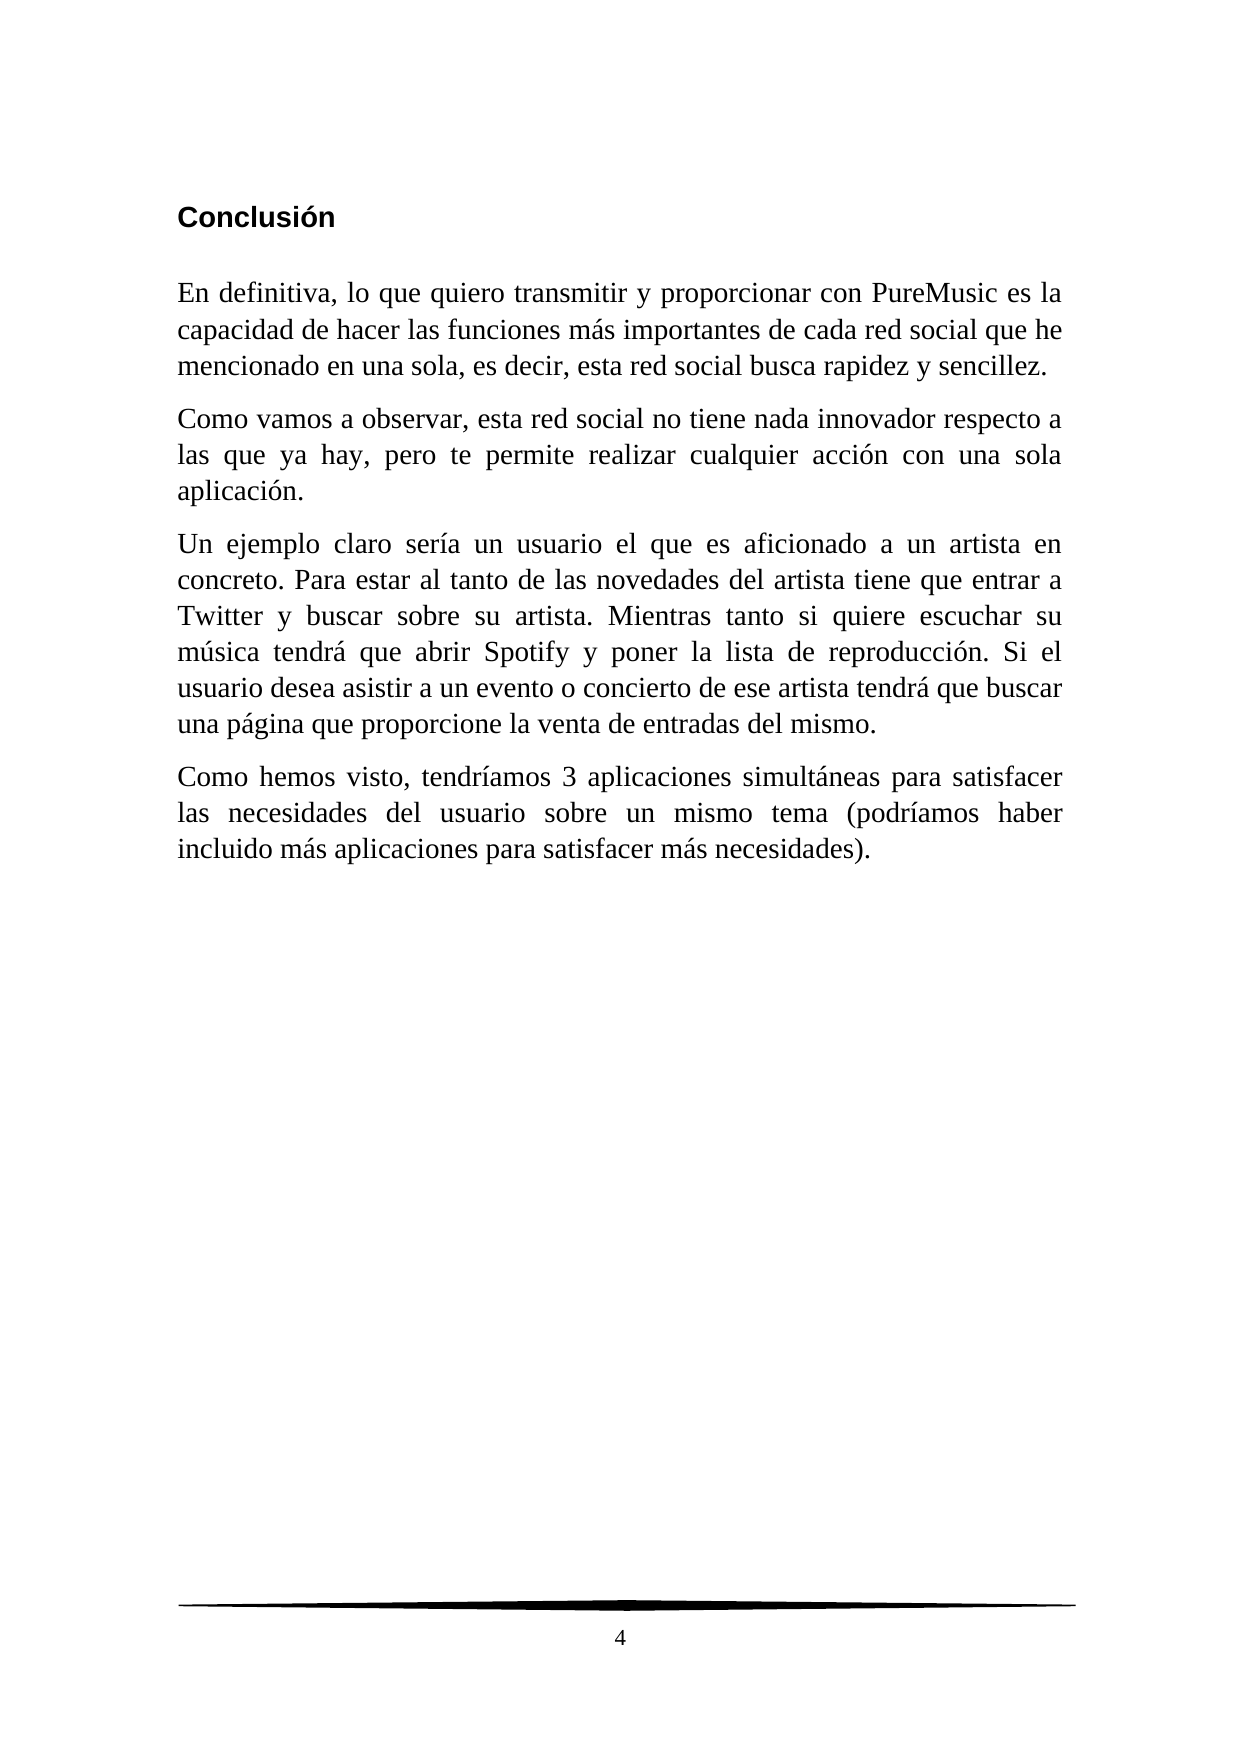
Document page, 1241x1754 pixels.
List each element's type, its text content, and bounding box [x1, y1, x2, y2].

text Un ejemplo claro sería un usuario el que es aficionado a un artista en concreto. Para estar al tanto de las novedades del artista tiene que entrar a Twitter y buscar sobre su artista. Mientras tanto si quiere escuchar su música tendrá que abrir Spotify y poner la lista de reproducción. Si el usuario desea asistir a un evento o concierto de ese artista tendrá que buscar una página que proporcione la venta de entradas del mismo. [177, 526, 1063, 740]
text En definitiva, lo que quiero transmitir y proporcionar con PureMusic es la capacidad de hacer las funciones más importantes de cada red social que he mencionado en una sola, es decir, esta red social busca rapidez y sencillez. [177, 276, 1063, 381]
text Como hemos visto, tendríamos 3 aplicaciones simultáneas para satisfacer las necesidades del usuario sobre un mismo tema (podríamos haber incluido más aplicaciones para satisfacer más necesidades). [177, 759, 1063, 865]
subtitle Conclusión [177, 200, 1063, 233]
text Como vamos a observar, esta red social no tiene nada innovador respecto a las que ya hay, pero te permite realizar cualquier acción con una sola aplicación. [177, 401, 1063, 507]
